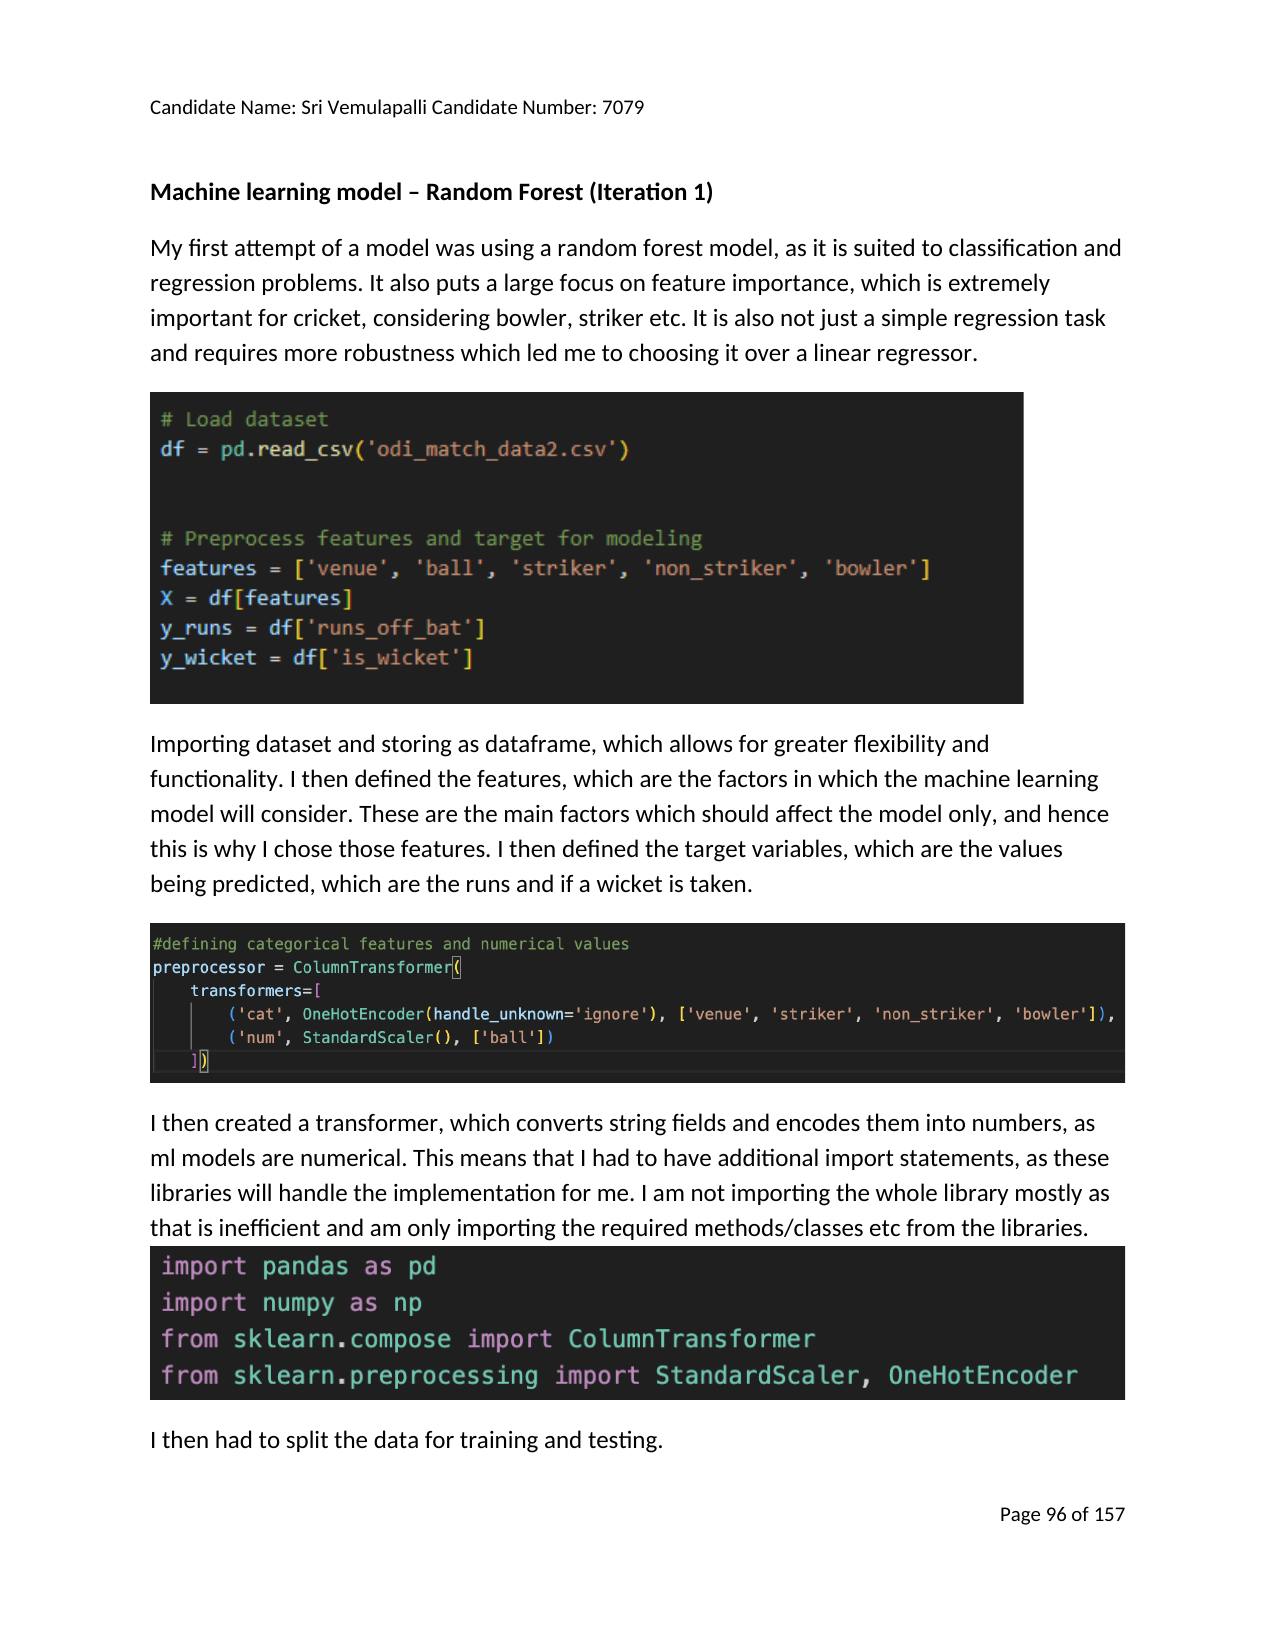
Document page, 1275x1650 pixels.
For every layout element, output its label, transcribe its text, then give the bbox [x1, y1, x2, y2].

picture [150, 1246, 1125, 1400]
text My first attempt of a model was using a random forest model, as it is suited to classification and regression problems. It also puts a large focus on feature importance, which is extremely important for cricket, considering bowler, striker etc. It is also not just a simple regression task and requires more robustness which led me to choosing it over a linear regressor. [150, 232, 1125, 367]
text I then had to split the data for training and testing. [150, 1424, 1125, 1455]
text Importing dataset and storing as dataframe, which allows for greater flexibility and functionality. I then defined the features, which are the factors in which the machine learning model will consider. These are the main factors which should affect the model only, and hence this is why I chose those features. I then defined the target variables, which are the values being predicted, which are the runs and if a wicket is taken. [150, 728, 1125, 898]
picture [150, 392, 1024, 704]
picture [150, 923, 1125, 1083]
text I then created a transformer, which converts string fields and encodes them into numbers, as ml models are numerical. This means that I had to have additional import statements, as these libraries will handle the implementation for me. I am not importing the whole library mostly as that is inefficient and am only importing the required methods/classes etc from the libraries. [150, 1107, 1125, 1246]
text Machine learning model – Random Forest (Iteration 1) [150, 176, 1125, 206]
